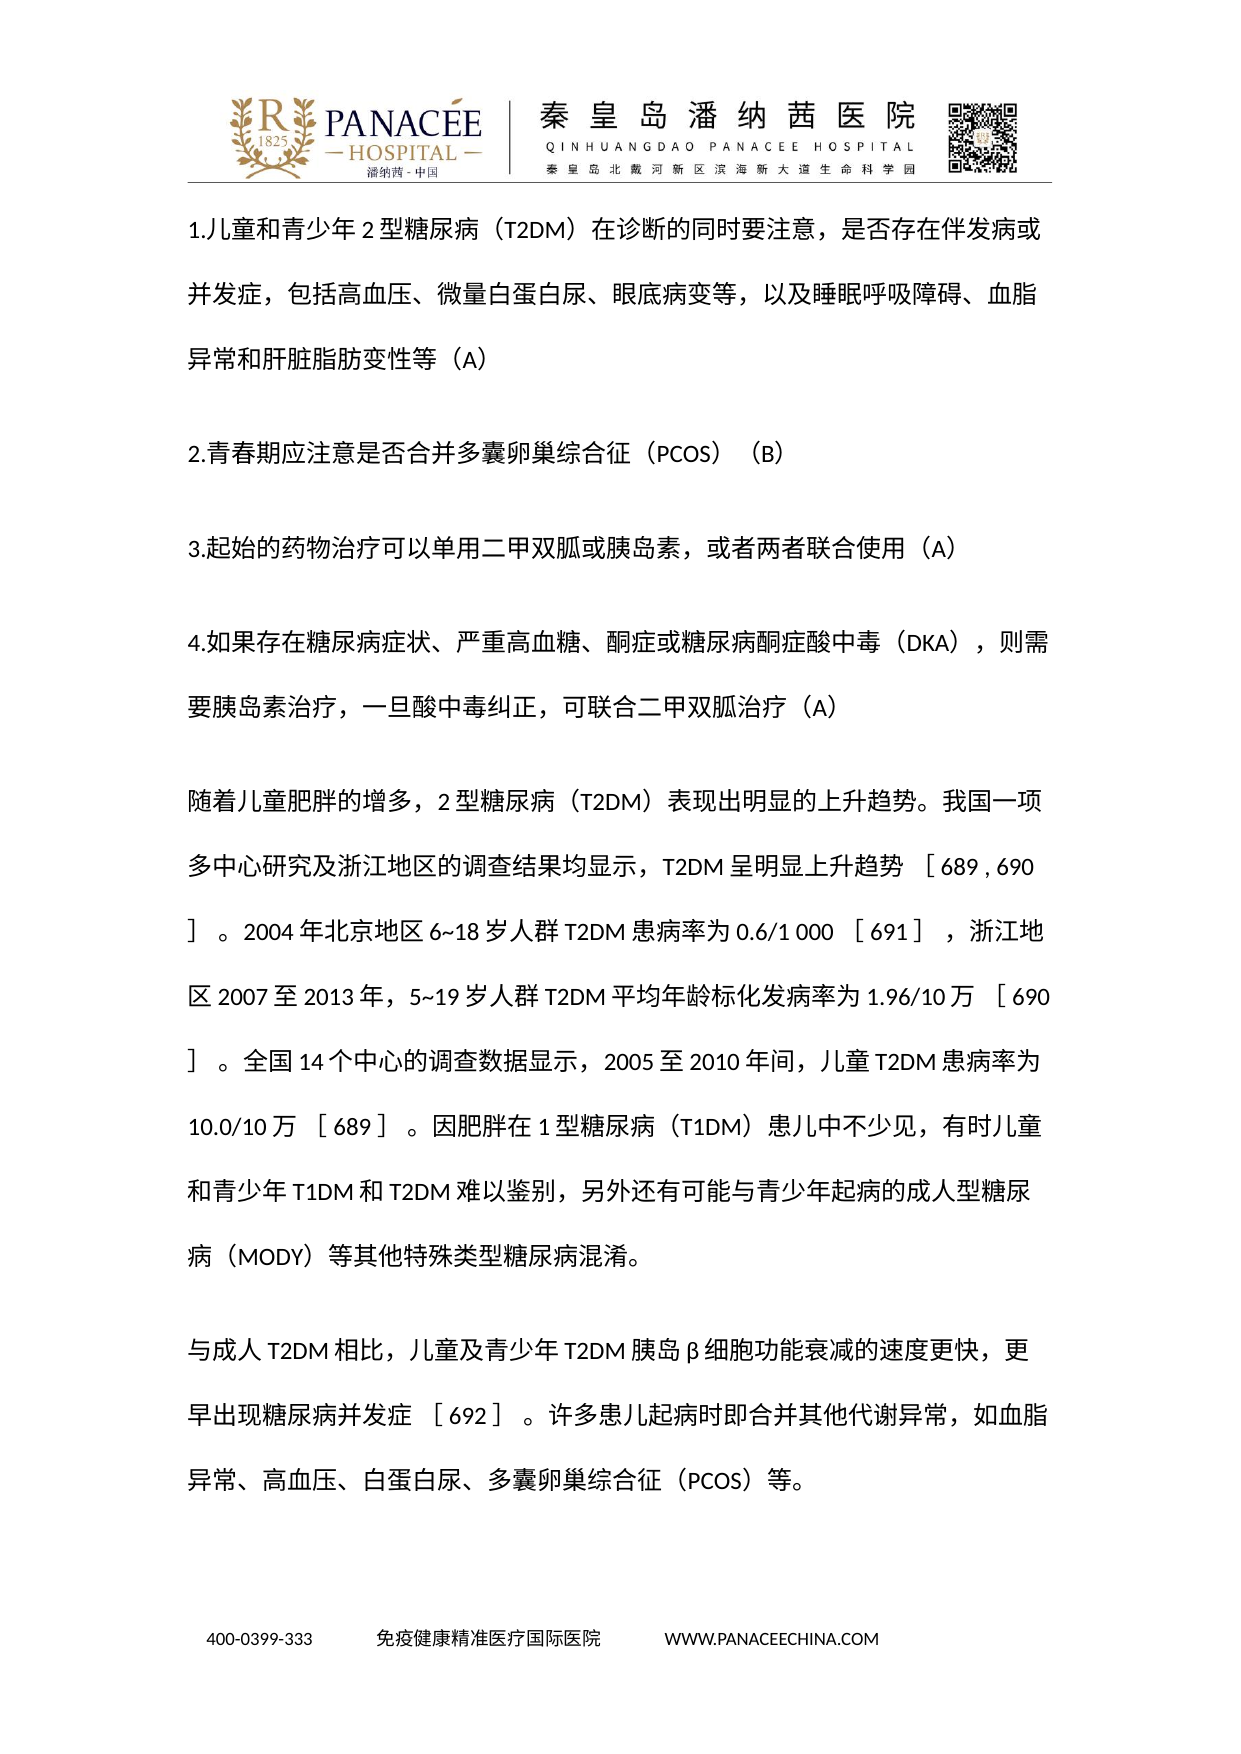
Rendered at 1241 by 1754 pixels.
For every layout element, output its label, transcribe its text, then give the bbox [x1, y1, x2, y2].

text 3.起始的药物治疗可以单用二甲双胍或胰岛素，或者两者联合使用（A） [187, 514, 1053, 579]
text 与成人T2DM相比，儿童及青少年T2DM胰岛β细胞功能衰减的速度更快，更早出现糖尿病并发症 ［ 692 ］ 。许多患儿起病时即合并其他代谢异常，如血脂异常、高血压、白蛋白尿、多囊卵巢综合征（PCOS）等。 [187, 1316, 1053, 1511]
text 1.儿童和青少年2型糖尿病（T2DM）在诊断的同时要注意，是否存在伴发病或并发症，包括高血压、微量白蛋白尿、眼底病变等，以及睡眠呼吸障碍、血脂异常和肝脏脂肪变性等（A） [187, 195, 1053, 390]
text 4.如果存在糖尿病症状、严重高血糖、酮症或糖尿病酮症酸中毒（DKA），则需要胰岛素治疗，一旦酸中毒纠正，可联合二甲双胍治疗（A） [187, 608, 1053, 738]
picture [187, 90, 1053, 183]
text 随着儿童肥胖的增多，2型糖尿病（T2DM）表现出明显的上升趋势。我国一项多中心研究及浙江地区的调查结果均显示，T2DM呈明显上升趋势 ［ 689 , 690 ］ 。2004年北京地区6~18岁人群T2DM患病率为0.6/1 000 ［ 691 ］ ，浙江地区2007至2013年，5~19岁人群T2DM平均年龄标化发病率为1.96/10万 ［ 690 ］ 。全国14个中心的调查数据显示，2005至2010年间，儿童T2DM患病率为10.0/10万 ［ 689 ］ 。因肥胖在1型糖尿病（T1DM）患儿中不少见，有时儿童和青少年T1DM和T2DM难以鉴别，另外还有可能与青少年起病的成人型糖尿病（MODY）等其他特殊类型糖尿病混淆。 [187, 767, 1053, 1287]
text 2.青春期应注意是否合并多囊卵巢综合征（PCOS）（B） [187, 419, 1053, 484]
